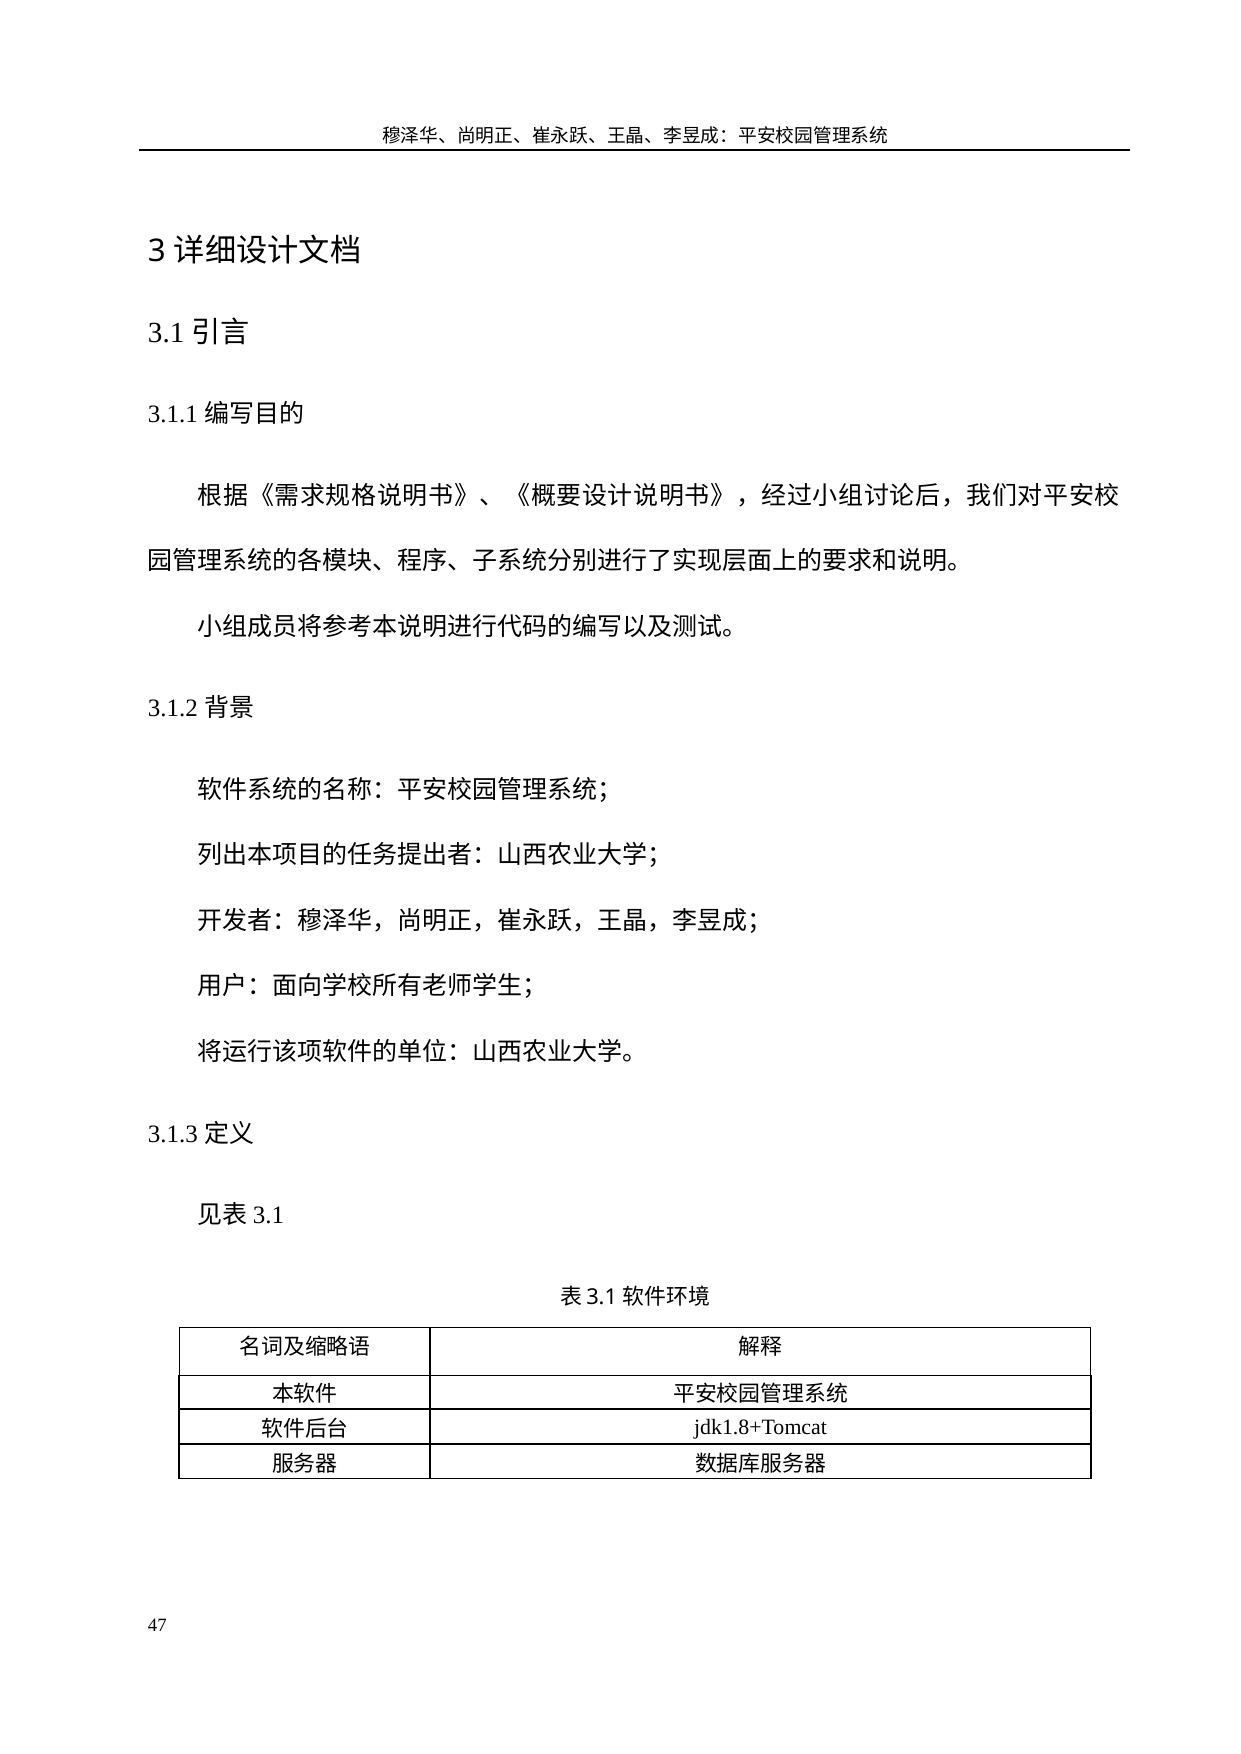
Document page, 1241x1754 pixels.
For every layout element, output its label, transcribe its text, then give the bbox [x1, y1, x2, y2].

text 列出本项目的任务提出者：山西农业大学； [148, 820, 1122, 886]
subtitle 3.1 引言 [148, 297, 1122, 362]
text 开发者：穆泽华，尚明正，崔永跃，王晶，李昱成； [148, 886, 1122, 951]
subtitle 3.1.2 背景 [148, 673, 1122, 739]
subtitle 3.1.1 编写目的 [148, 379, 1122, 444]
subtitle 3.1.3 定义 [148, 1098, 1122, 1164]
text 将运行该项软件的单位：山西农业大学。 [148, 1017, 1122, 1082]
subtitle 3 详细设计文档 [148, 215, 1122, 281]
text 见表3.1 [148, 1180, 1122, 1246]
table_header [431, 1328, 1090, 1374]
text 表3.1 软件环境 [148, 1278, 1122, 1311]
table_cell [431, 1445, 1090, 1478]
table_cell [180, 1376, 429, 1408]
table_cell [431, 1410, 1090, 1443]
text 小组成员将参考本说明进行代码的编写以及测试。 [148, 591, 1122, 657]
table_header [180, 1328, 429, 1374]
text 用户：面向学校所有老师学生； [148, 951, 1122, 1017]
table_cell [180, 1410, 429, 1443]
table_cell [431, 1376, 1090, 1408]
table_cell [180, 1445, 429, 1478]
text 软件系统的名称：平安校园管理系统； [148, 755, 1122, 820]
text 根据《需求规格说明书》、《概要设计说明书》，经过小组讨论后，我们对平安校园管理系统的各模块、程序、子系统分别进行了实现层面上的要求和说明。 [148, 461, 1122, 591]
